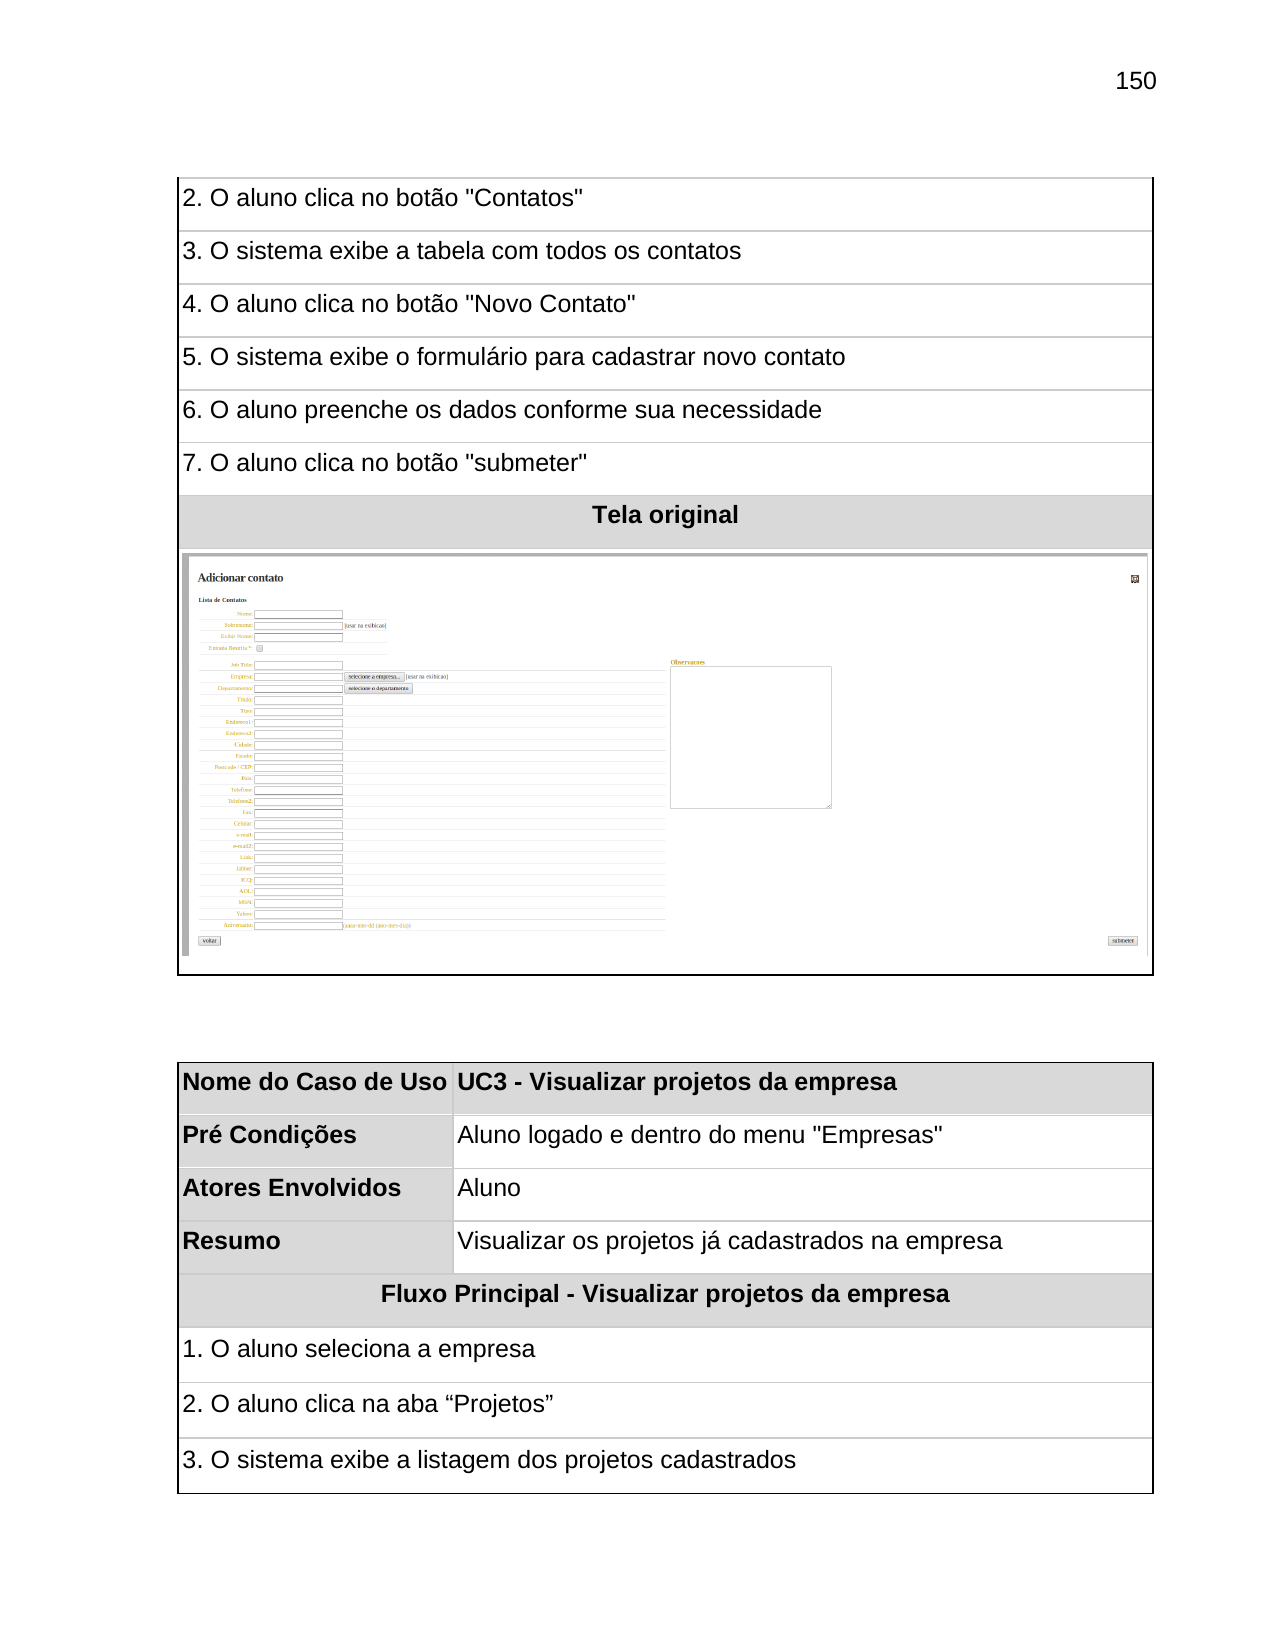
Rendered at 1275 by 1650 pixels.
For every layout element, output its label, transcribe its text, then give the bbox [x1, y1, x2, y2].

table_cell 2. O aluno clica no botão "Contatos" [179, 179, 1152, 230]
picture [182, 553, 1148, 956]
table_cell Visualizar os projetos já cadastrados na empresa [454, 1222, 1152, 1273]
table_cell Pré Condições [179, 1116, 452, 1167]
table_cell Tela original [179, 496, 1152, 548]
table_cell 3. O sistema exibe a tabela com todos os contatos [179, 232, 1152, 283]
table_cell Aluno [454, 1169, 1152, 1220]
table_cell Fluxo Principal - Visualizar projetos da empresa [179, 1275, 1152, 1326]
table_cell Resumo [179, 1222, 452, 1273]
table_cell 2. O aluno clica na aba “Projetos” [179, 1383, 1152, 1437]
table_header Nome do Caso de Uso [179, 1063, 452, 1114]
table_cell Aluno logado e dentro do menu "Empresas" [454, 1116, 1152, 1167]
table_cell 7. O aluno clica no botão "submeter" [179, 443, 1152, 495]
table_header UC3 - Visualizar projetos da empresa [454, 1063, 1152, 1114]
table_cell 1. O aluno seleciona a empresa [179, 1328, 1152, 1382]
table_cell [179, 549, 1152, 974]
table_cell 6. O aluno preenche os dados conforme sua necessidade [179, 391, 1152, 442]
table_cell 4. O aluno clica no botão "Novo Contato" [179, 285, 1152, 336]
table_cell 3. O sistema exibe a listagem dos projetos cadastrados [179, 1439, 1152, 1492]
table_cell Atores Envolvidos [179, 1169, 452, 1220]
table_cell 5. O sistema exibe o formulário para cadastrar novo contato [179, 338, 1152, 389]
